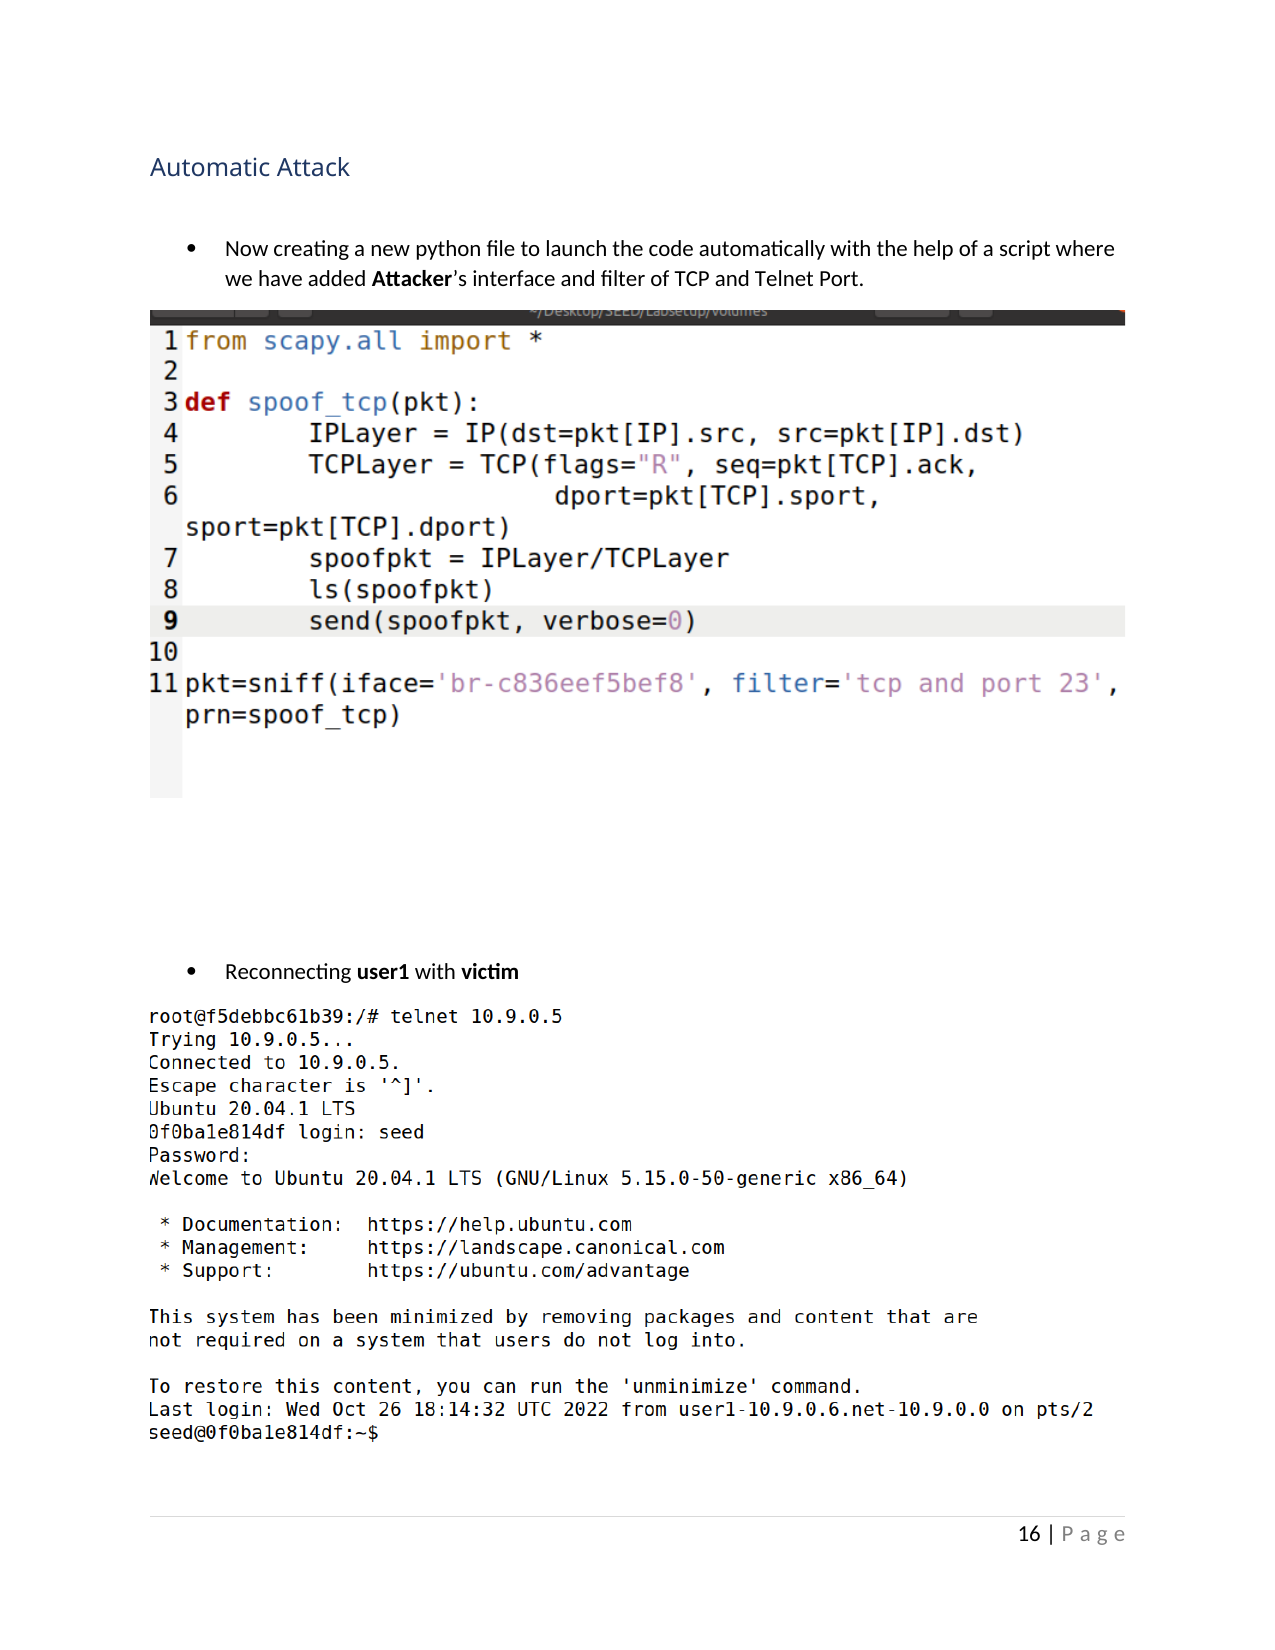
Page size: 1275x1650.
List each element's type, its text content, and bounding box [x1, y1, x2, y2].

list Now creating a new python file to launch the code automatically with the help of a script where we have added Attacker’s interface and filter of TCP and Telnet Port. [187, 234, 1125, 292]
list Reconnecting user1 with victim [187, 957, 1125, 985]
subtitle Automatic Attack [150, 150, 1125, 184]
picture [150, 1003, 1125, 1450]
picture [150, 310, 1125, 798]
